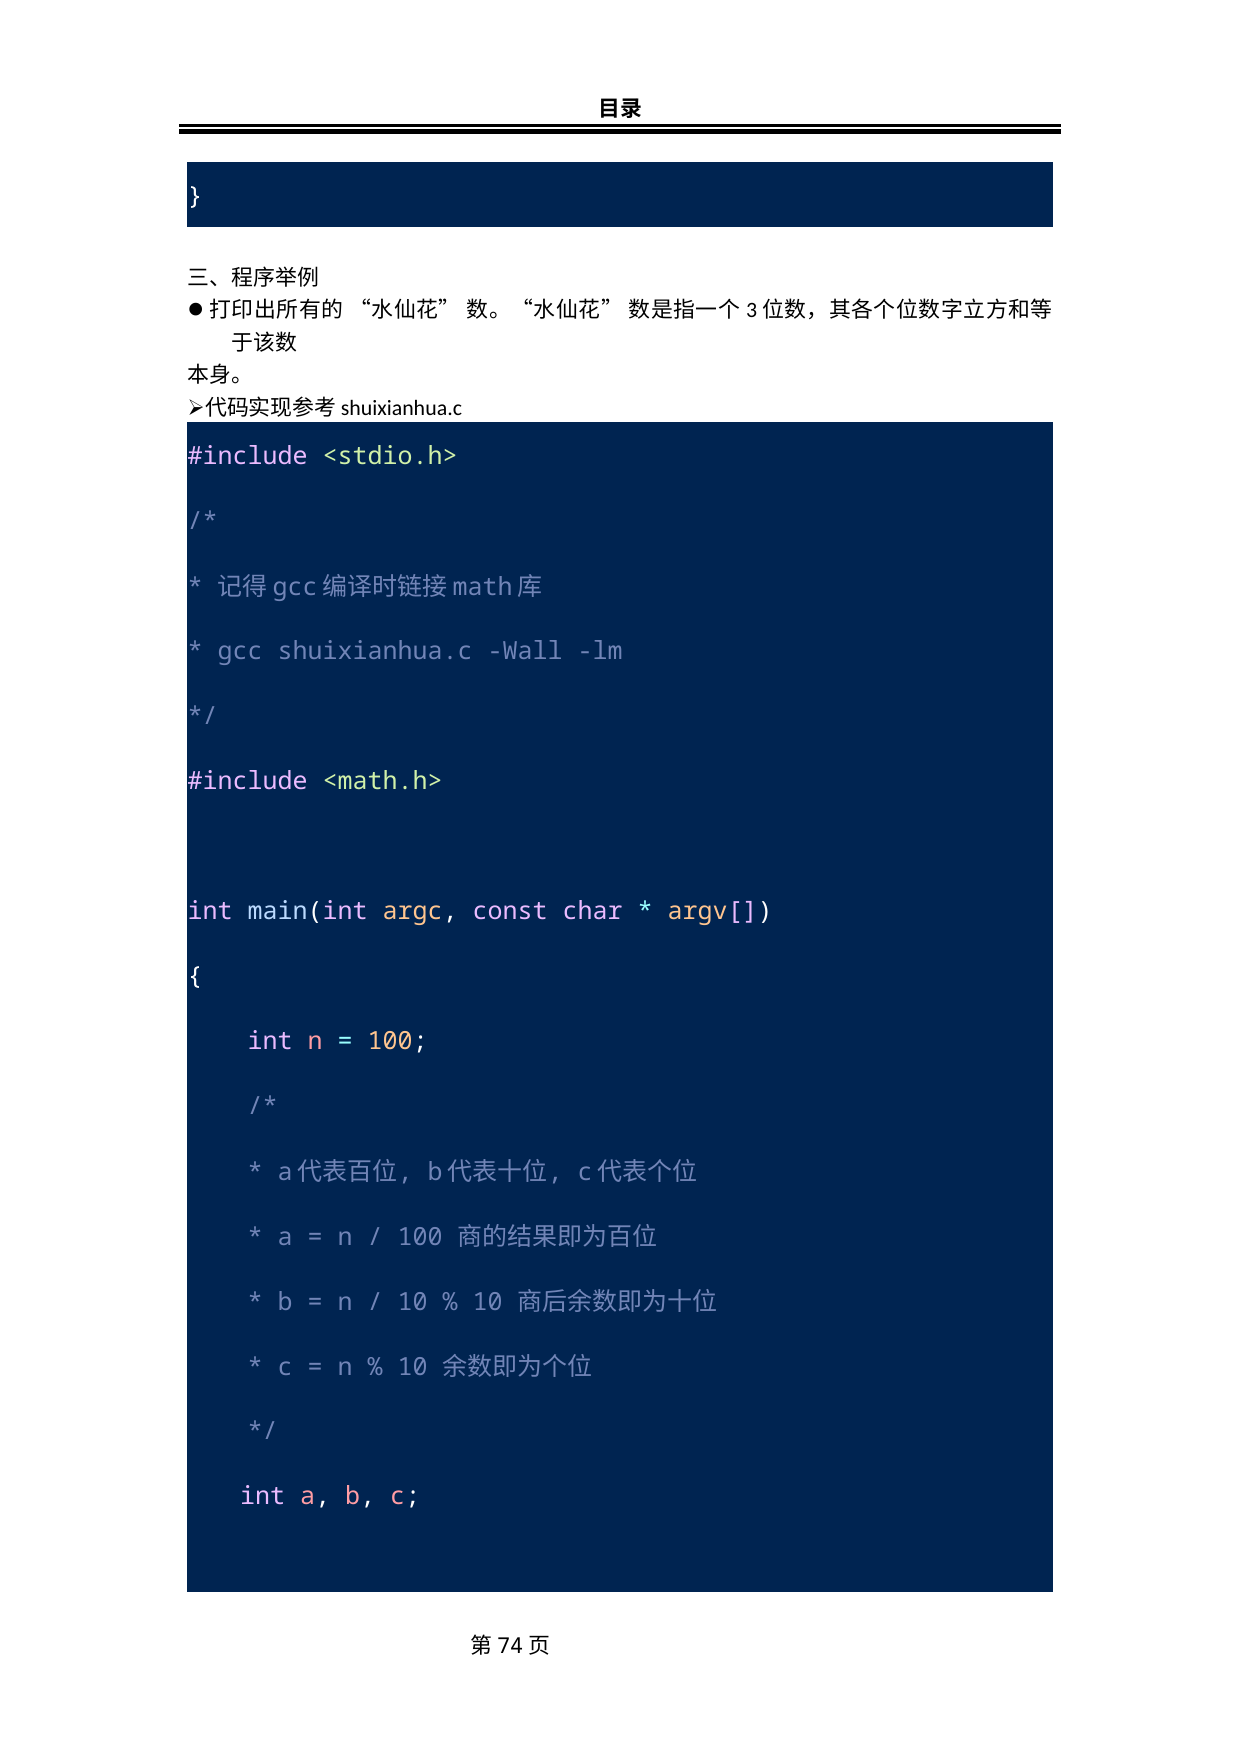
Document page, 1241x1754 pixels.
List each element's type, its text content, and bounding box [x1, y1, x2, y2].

list 本身。 [187, 357, 1053, 389]
text int main(int argc, const char * argv[]) [187, 877, 1053, 942]
text #include <stdio.h> [187, 422, 1053, 487]
text #include <math.h> [187, 747, 1053, 812]
text /* [187, 487, 1053, 552]
text * 记得gcc编译时链接math库 [187, 552, 1053, 617]
text * c = n % 10 余数即为个位 [187, 1332, 1053, 1397]
list 代码实现参考shuixianhua.c [187, 389, 1053, 422]
text int n = 100; [187, 1007, 1053, 1072]
text * b = n / 10 % 10 商后余数即为十位 [187, 1267, 1053, 1332]
text { [187, 942, 1053, 1007]
text int a, b, c; [187, 1462, 1053, 1527]
text */ [187, 682, 1053, 747]
list 打印出所有的 “水仙花” 数。“水仙花” 数是指一个3位数，其各个位数字立方和等于该数 [187, 292, 1053, 357]
text */ [187, 1397, 1053, 1462]
text * a代表百位, b代表十位, c代表个位 [187, 1137, 1053, 1202]
text * a = n / 100 商的结果即为百位 [187, 1202, 1053, 1267]
text } [187, 162, 1053, 227]
text /* [187, 1072, 1053, 1137]
text * gcc shuixianhua.c -Wall -lm [187, 617, 1053, 682]
list 程序举例 [187, 259, 1053, 292]
